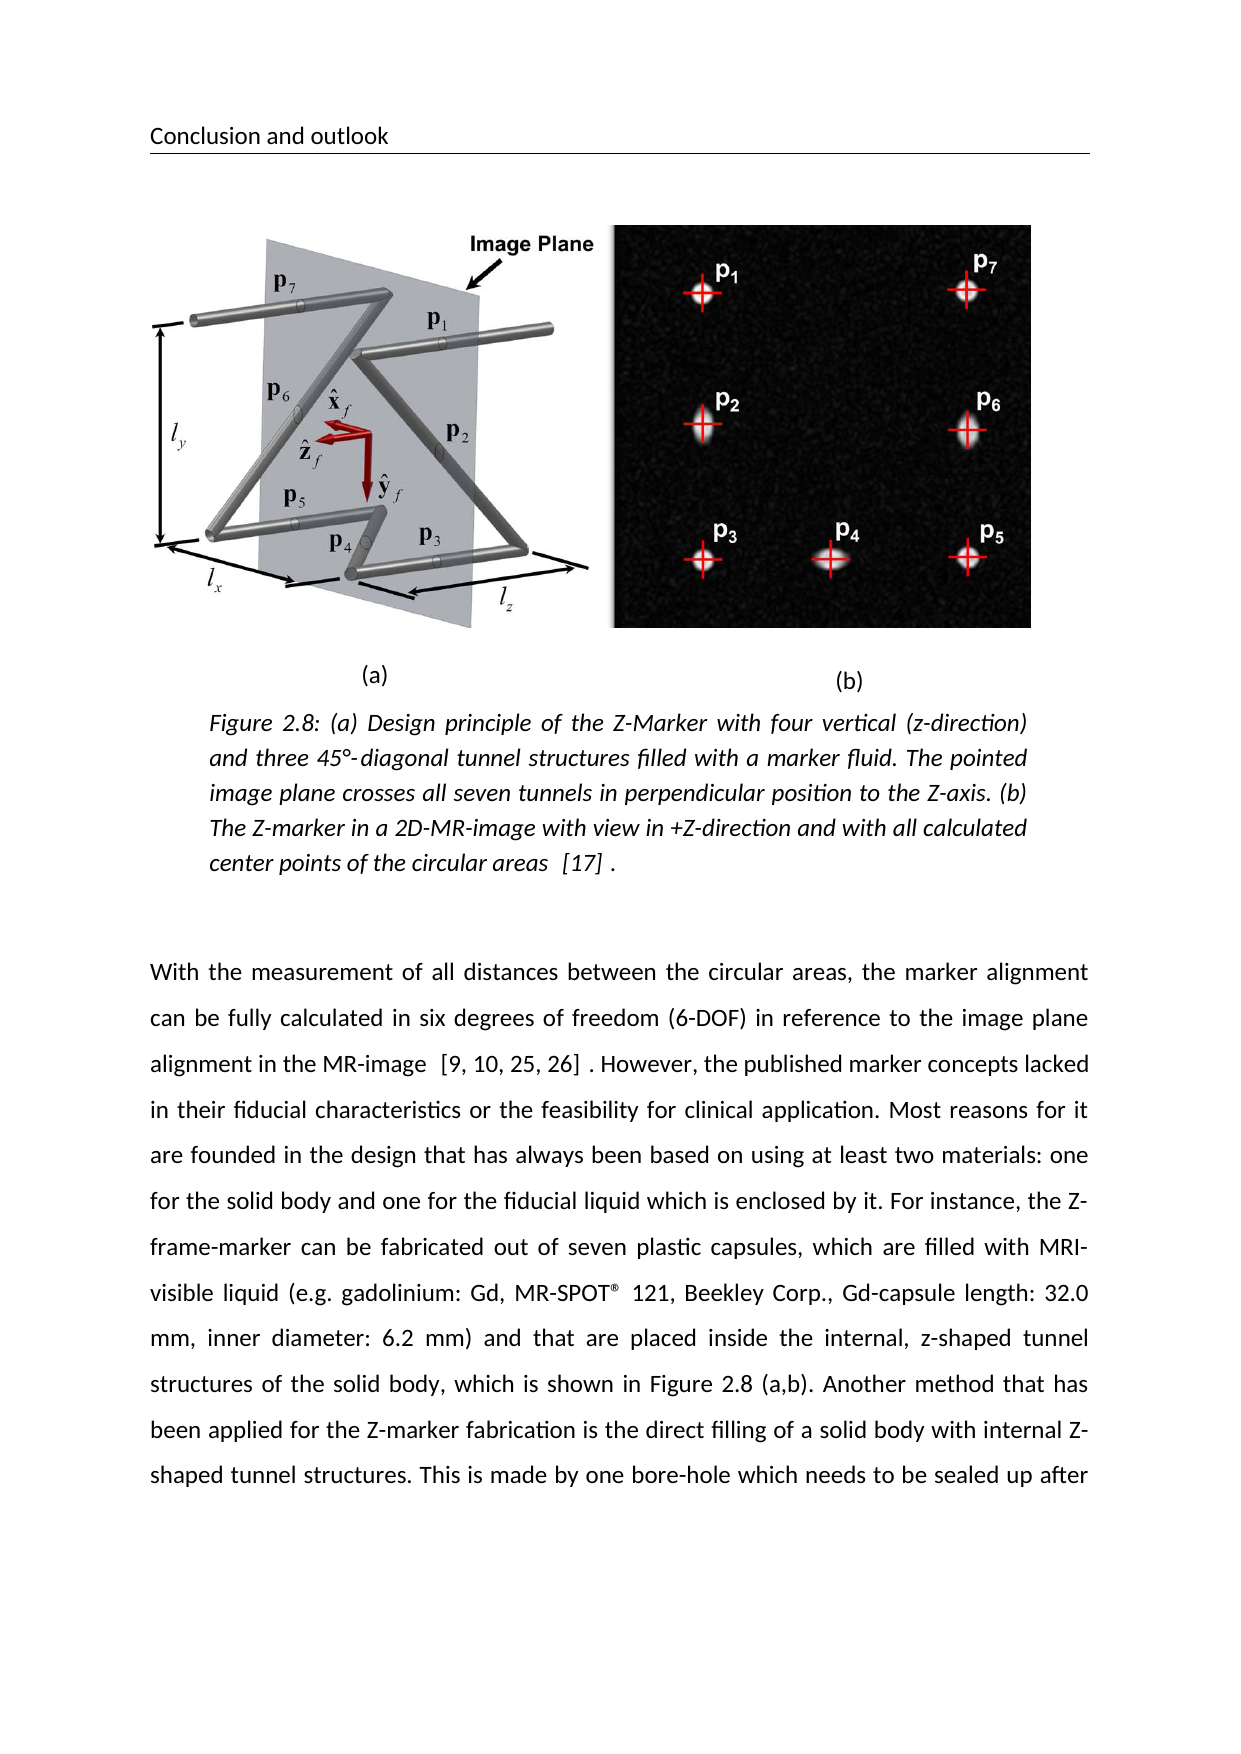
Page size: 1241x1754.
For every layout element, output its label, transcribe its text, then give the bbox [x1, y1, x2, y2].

text Figure ‎2.7: (a) Design principle of the Z-Marker with four vertical (z-direction) and three 45°-diagonal tunnel structures filled with a marker fluid. The pointed image plane crosses all seven tunnels in perpendicular position to the Z-axis. (b) The Z-marker in a 2D-MR-image with view in +Z-direction and with all calculated center points of the circular areas . [209, 707, 1031, 877]
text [150, 957, 1090, 1490]
